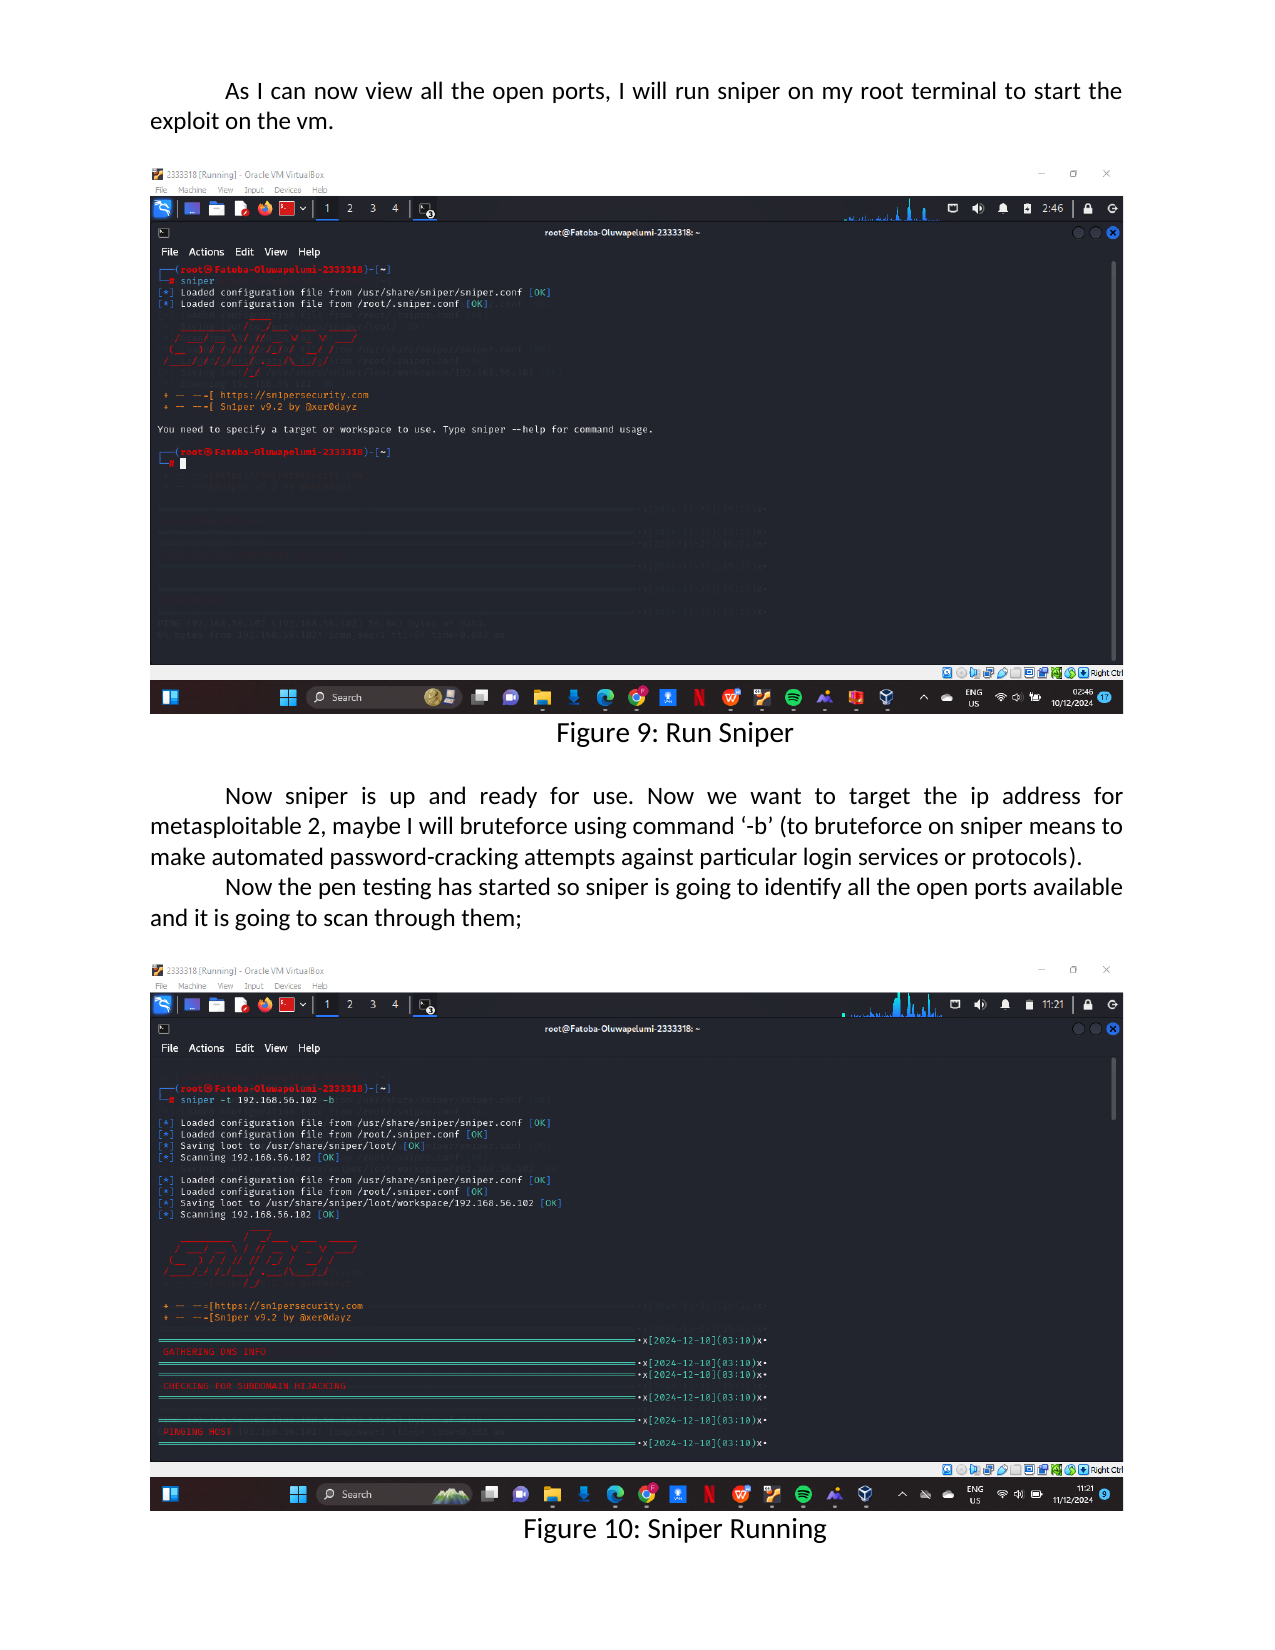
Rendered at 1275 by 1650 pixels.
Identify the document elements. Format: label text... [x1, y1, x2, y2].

text Now the pen testing has started so sniper is going to identify all the open ports available and it is going to scan through them; [150, 871, 1125, 932]
text As I can now view all the open ports, I will run sniper on my root terminal to start the exploit on the vm. [150, 75, 1125, 136]
picture [150, 166, 1124, 714]
text Figure 9: Run Sniper [150, 714, 1125, 749]
picture [150, 963, 1124, 1511]
text Figure 10: Sniper Running [150, 1510, 1125, 1546]
text Now sniper is up and ready for use. Now we want to target the ip address for metasploitable 2, maybe I will bruteforce using command ‘-b’ (to bruteforce on sniper means to make automated password-cracking attempts against particular login services or protocols). [150, 780, 1125, 871]
